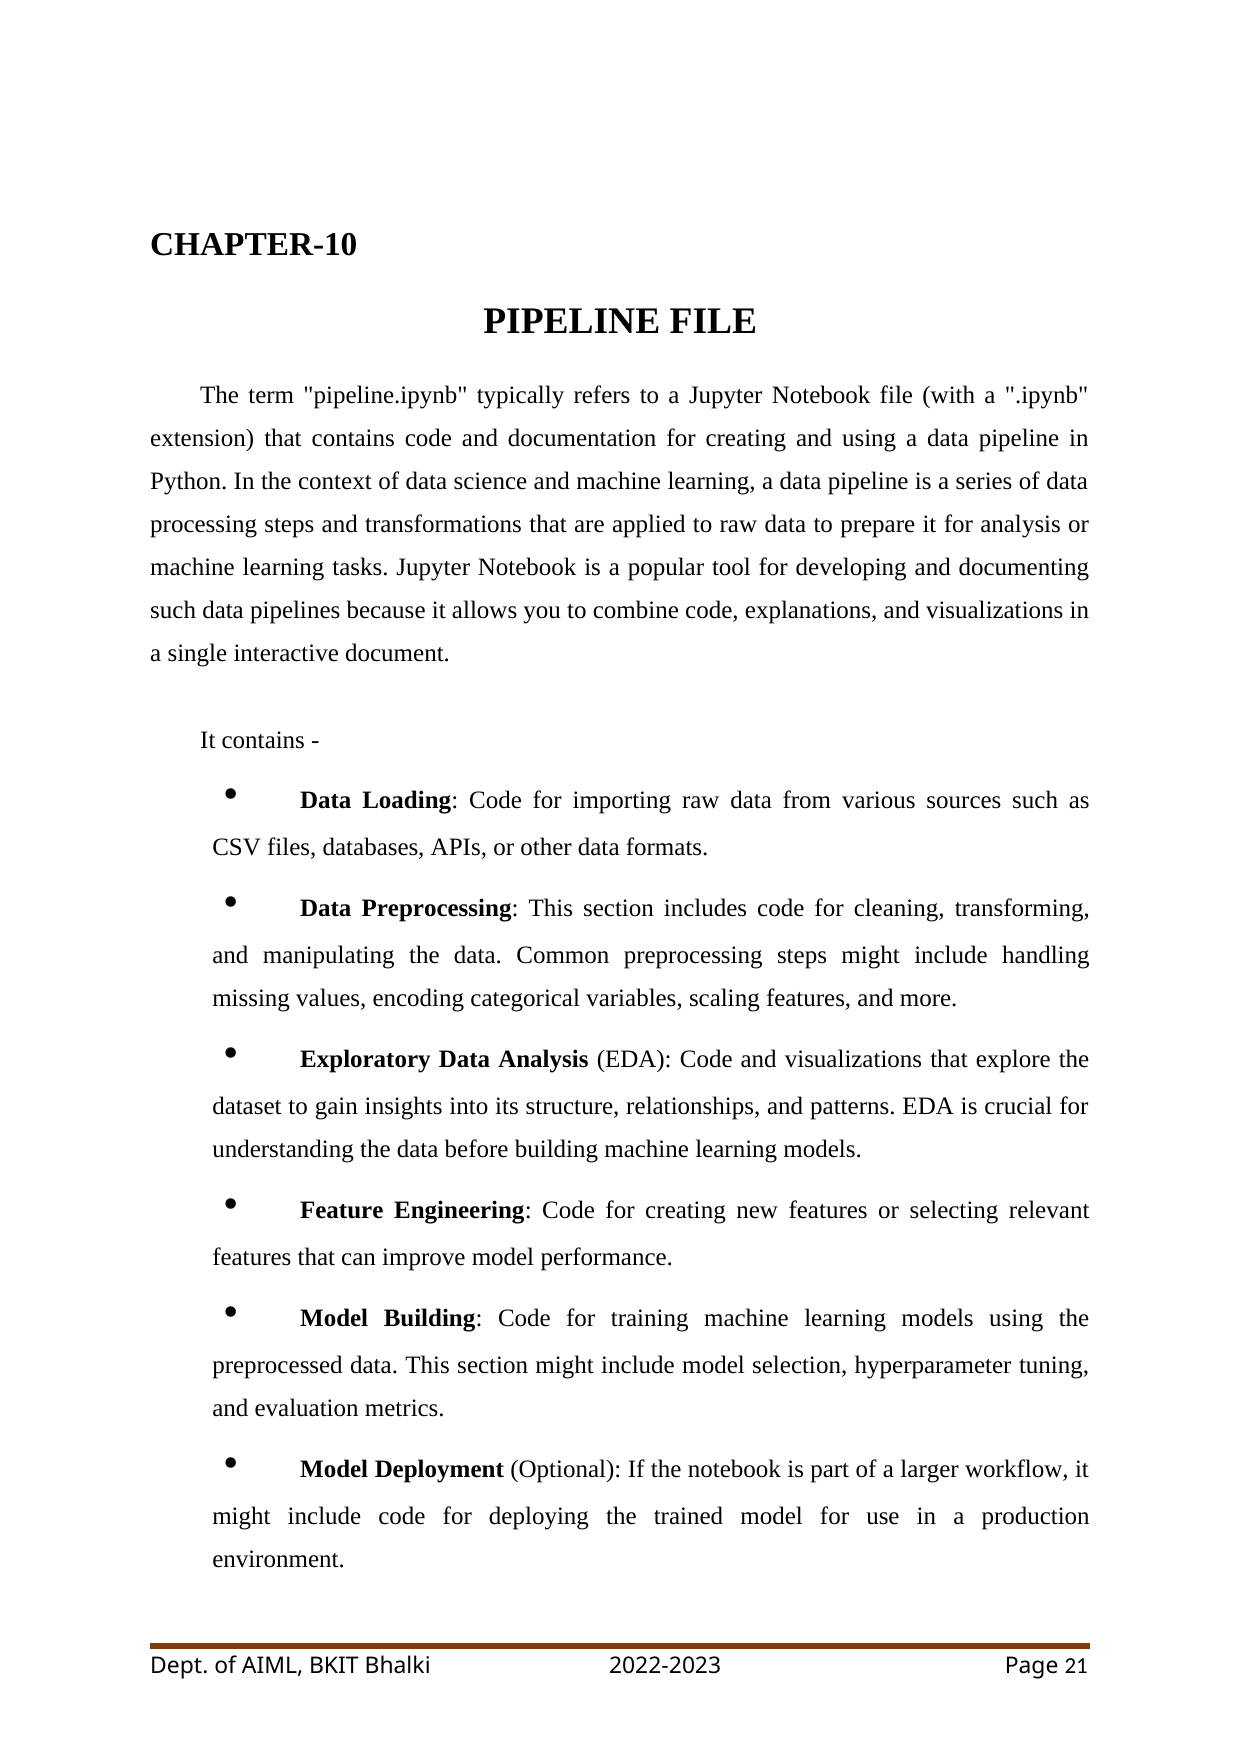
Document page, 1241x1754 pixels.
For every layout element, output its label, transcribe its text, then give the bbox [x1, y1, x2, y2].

list Data Loading: Code for importing raw data from various sources such as CSV files, databases, APIs, or other data formats. [212, 768, 1090, 861]
list Model Building: Code for training machine learning models using the preprocessed data. This section might include model selection, hyperparameter tuning, and evaluation metrics. [212, 1285, 1090, 1422]
list Feature Engineering: Code for creating new features or selecting relevant features that can improve model performance. [212, 1177, 1090, 1271]
text The term "pipeline.ipynb" typically refers to a Jupyter Notebook file (with a ".ipynb" extension) that contains code and documentation for creating and using a data pipeline in Python. In the context of data science and machine learning, a data pipeline is a series of data processing steps and transformations that are applied to raw data to prepare it for analysis or machine learning tasks. Jupyter Notebook is a popular tool for developing and documenting such data pipelines because it allows you to combine code, explanations, and visualizations in a single interactive document. [150, 380, 1090, 667]
text CHAPTER-10 [150, 224, 1090, 262]
text It contains - [150, 725, 1090, 753]
list Model Deployment (Optional): If the notebook is part of a larger workflow, it might include code for deploying the trained model for use in a production environment. [212, 1436, 1090, 1573]
list Exploratory Data Analysis (EDA): Code and visualizations that explore the dataset to gain insights into its structure, relationships, and patterns. EDA is crucial for understanding the data before building machine learning models. [212, 1027, 1090, 1163]
text PIPELINE FILE [150, 298, 1090, 341]
list Data Preprocessing: This section includes code for cleaning, transforming, and manipulating the data. Common preprocessing steps might include handling missing values, encoding categorical variables, scaling features, and more. [212, 876, 1090, 1012]
